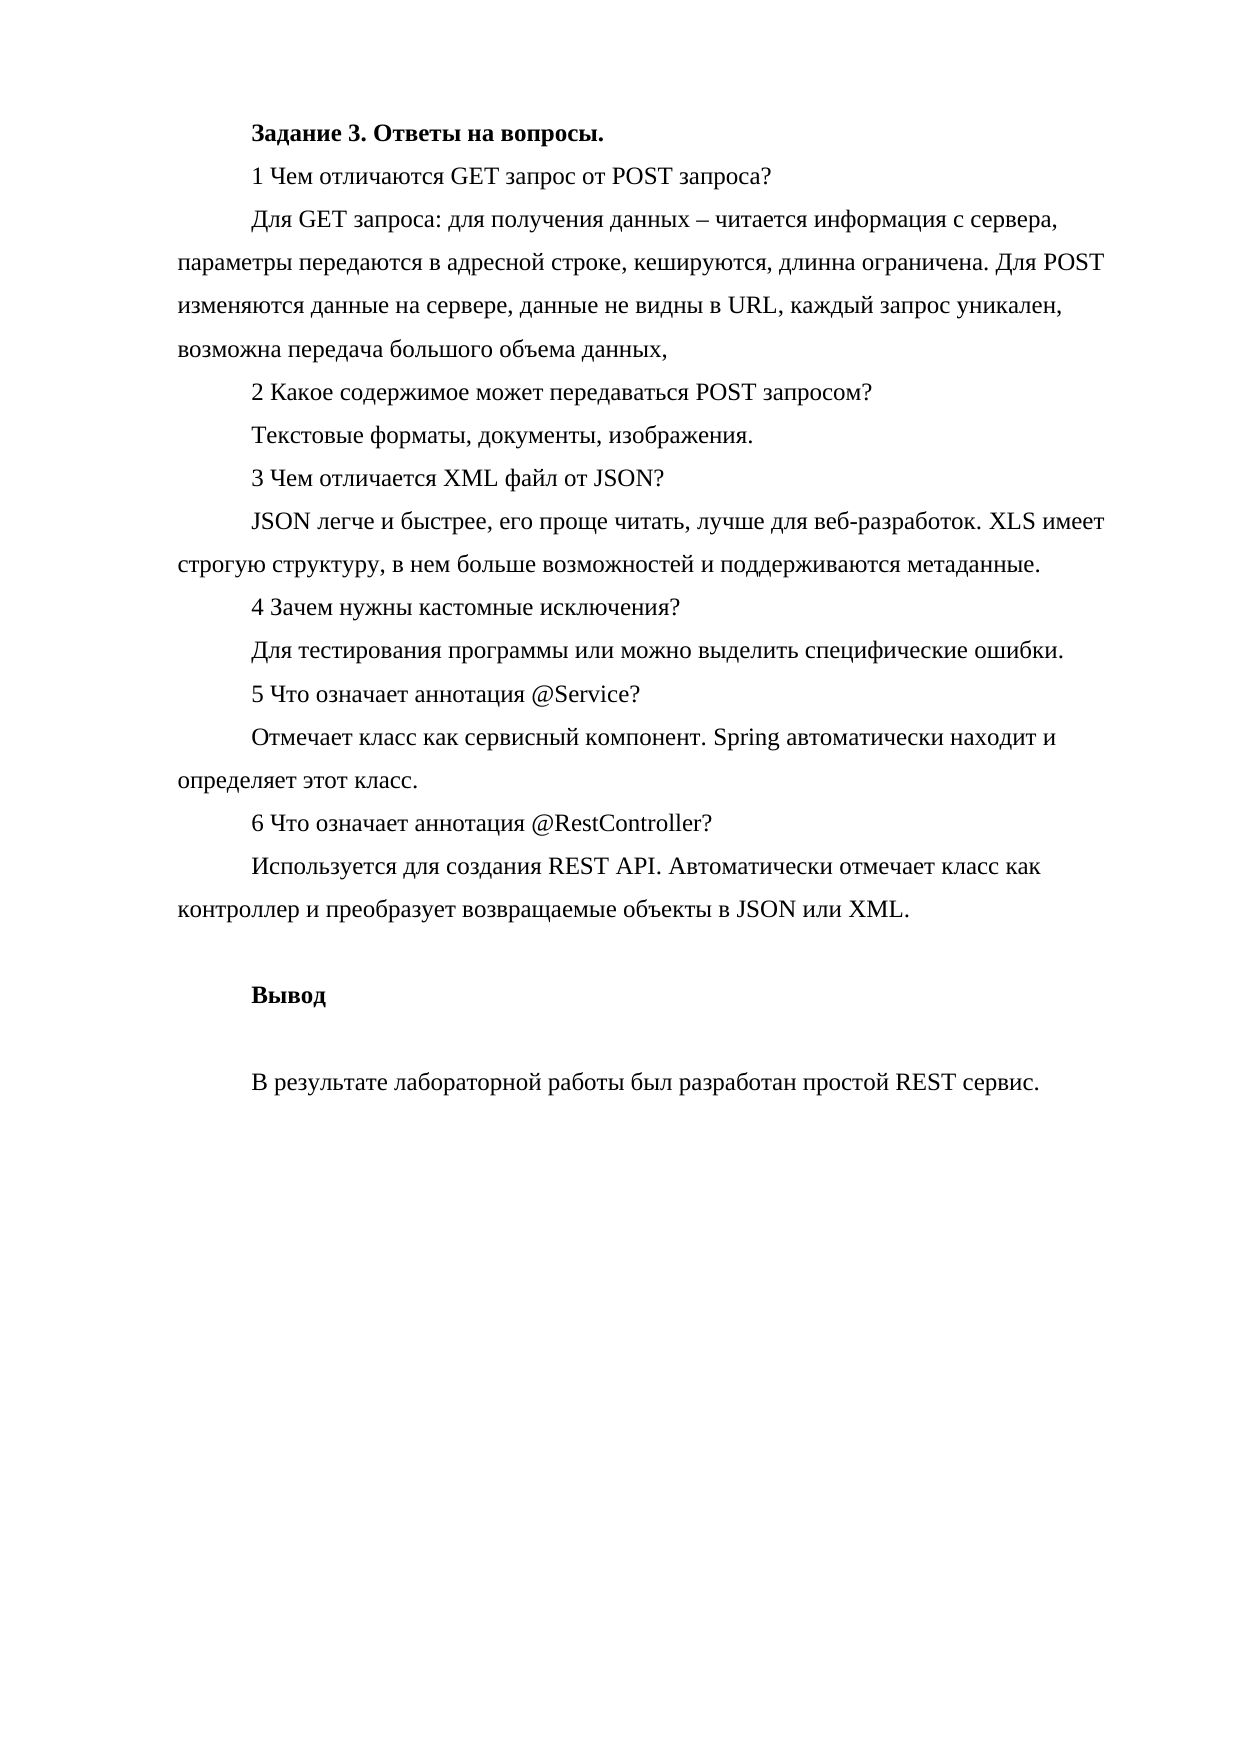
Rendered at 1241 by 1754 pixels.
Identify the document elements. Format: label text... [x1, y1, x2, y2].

text В результате лабораторной работы был разработан простой REST сервис. [177, 1067, 1152, 1096]
text JSON легче и быстрее, его проще читать, лучше для веб-разработок. XLS имеет строгую структуру, в нем больше возможностей и поддерживаются метаданные. [177, 506, 1152, 578]
text 1 Чем отличаются GET запрос от POST запроса? [177, 161, 1152, 190]
text Задание 3. Ответы на вопросы. [177, 118, 1152, 147]
text 3 Чем отличается XML файл от JSON? [177, 463, 1152, 492]
text 4 Зачем нужны кастомные исключения? [177, 592, 1152, 621]
text Текстовые форматы, документы, изображения. [177, 420, 1152, 449]
text Для GET запроса: для получения данных – читается информация с сервера, параметры передаются в адресной строке, кешируются, длинна ограничена. Для POST изменяются данные на сервере, данные не видны в URL, каждый запрос уникален, возможна передача большого объема данных, [177, 204, 1152, 362]
text Отмечает класс как сервисный компонент. Spring автоматически находит и определяет этот класс. [177, 722, 1152, 794]
text 6 Что означает аннотация @RestController? [177, 808, 1152, 837]
text 5 Что означает аннотация @Service? [177, 679, 1152, 707]
text Используется для создания REST API. Автоматически отмечает класс как контроллер и преобразует возвращаемые объекты в JSON или XML. [177, 851, 1152, 923]
text Для тестирования программы или можно выделить специфические ошибки. [177, 636, 1152, 664]
text 2 Какое содержимое может передаваться POST запросом? [177, 377, 1152, 406]
text Вывод [177, 981, 1152, 1009]
